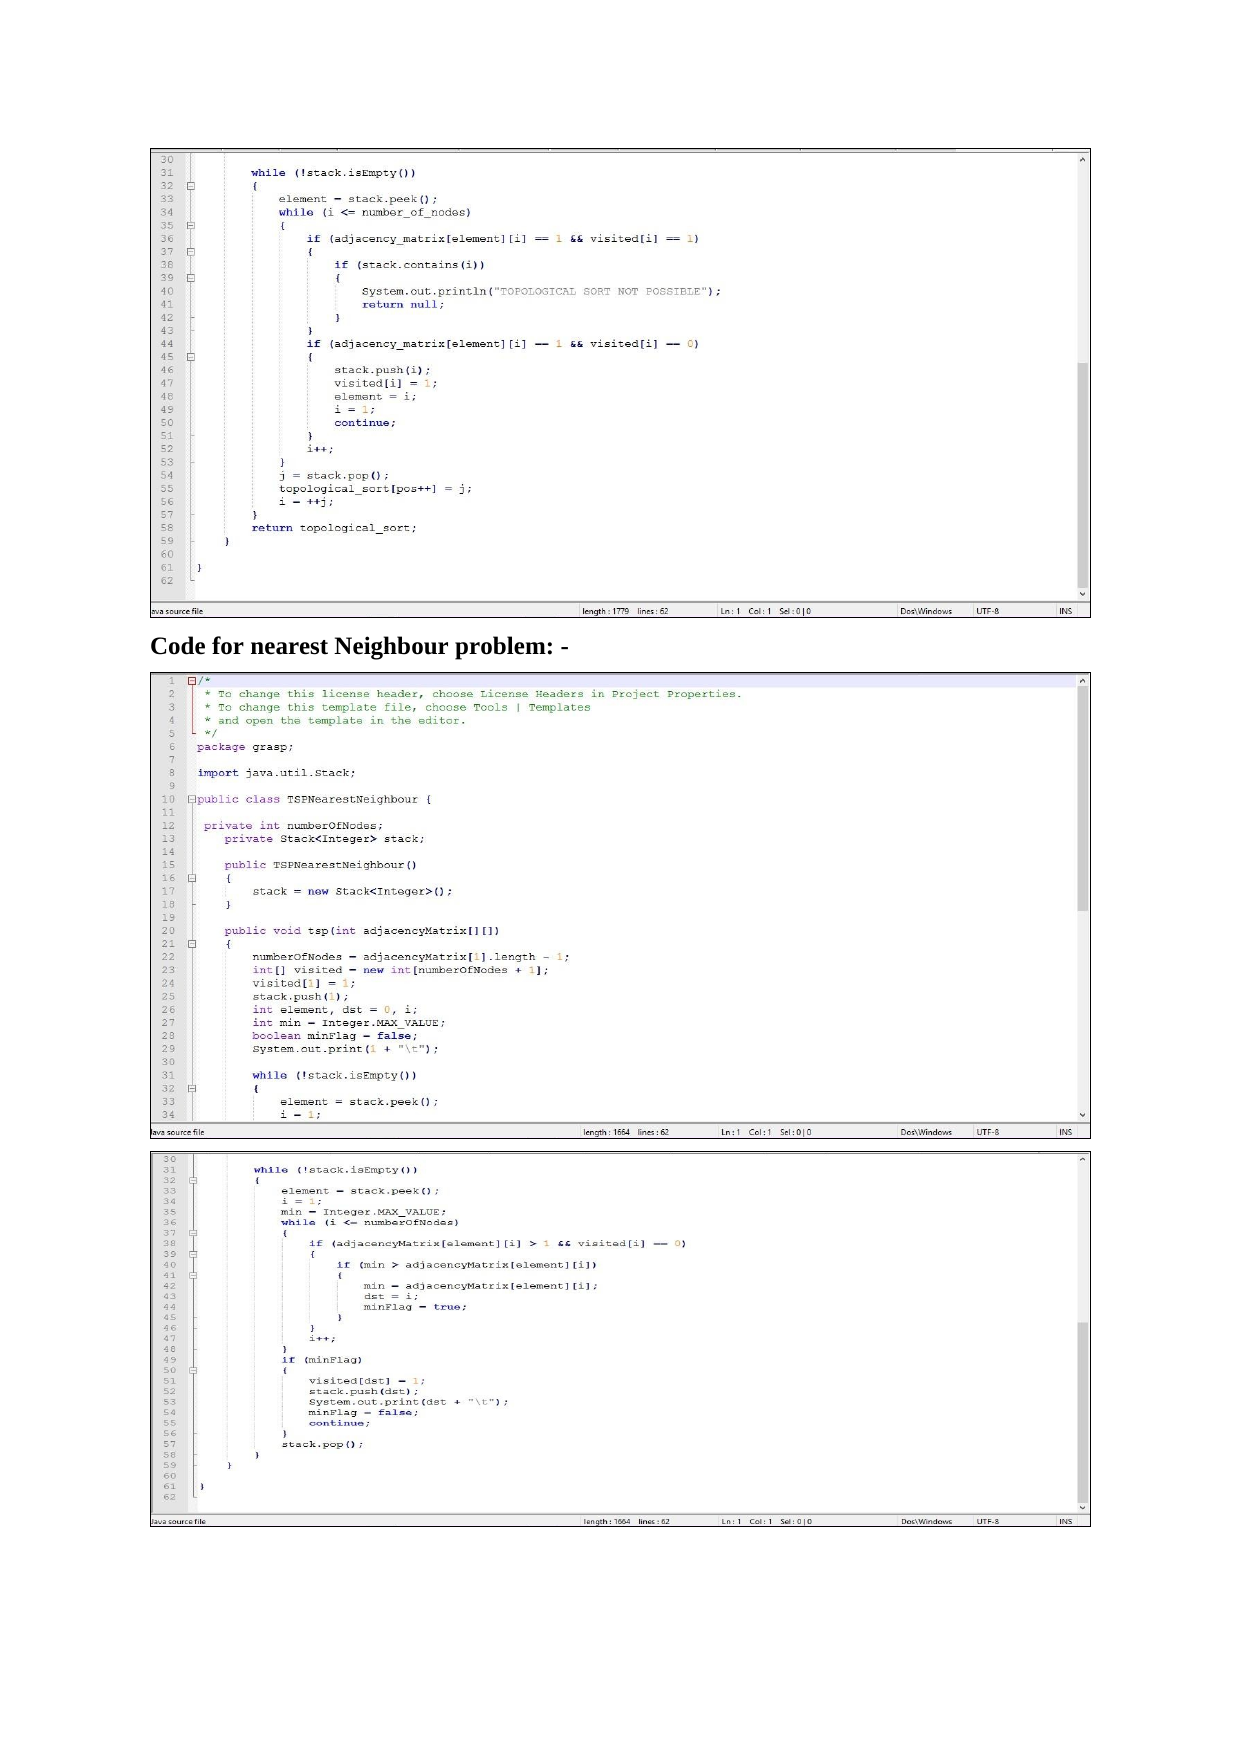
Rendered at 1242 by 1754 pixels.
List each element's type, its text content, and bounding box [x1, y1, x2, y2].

picture [151, 1152, 1090, 1526]
picture [151, 149, 1090, 617]
text Code for nearest Neighbour problem: - [150, 631, 1102, 659]
picture [151, 673, 1090, 1138]
